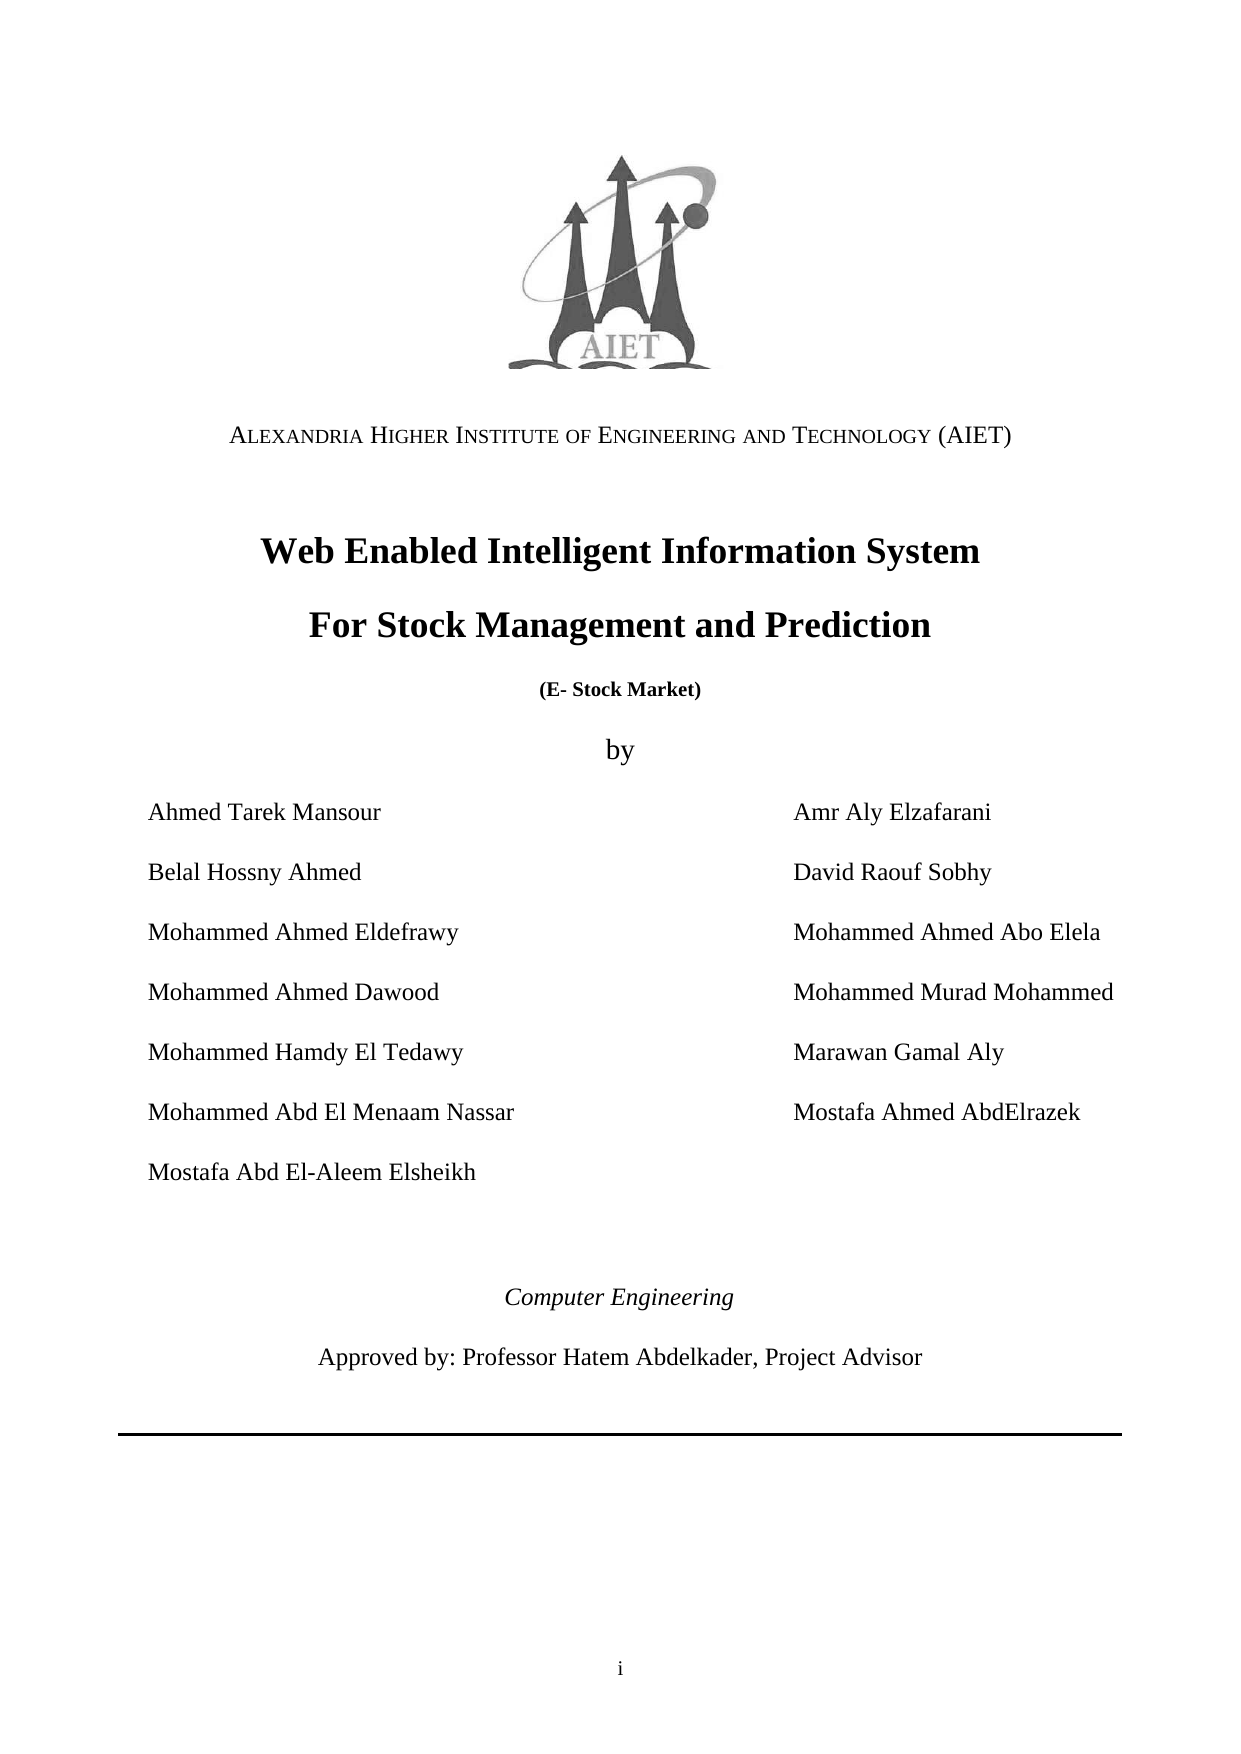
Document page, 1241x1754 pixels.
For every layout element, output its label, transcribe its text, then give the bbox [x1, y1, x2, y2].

picture [508, 150, 727, 369]
text Computer Engineering [118, 1282, 1122, 1311]
text (E- Stock Market) [118, 677, 1122, 701]
text Mohammed Ahmed Eldefrawy Mohammed Ahmed Abo Elela [148, 917, 1122, 946]
text Mohammed Abd El Menaam Nassar Mostafa Ahmed AbdElrazek [148, 1097, 1122, 1126]
text Ahmed Tarek Mansour Amr Aly Elzafarani [148, 797, 1122, 826]
text Mohammed Hamdy El Tedawy Marawan Gamal Aly [148, 1037, 1122, 1066]
text Web Enabled Intelligent Information System [118, 528, 1122, 571]
text Approved by: Professor Hatem Abdelkader, Project Advisor [118, 1342, 1122, 1371]
text Mostafa Abd El-Aleem Elsheikh [148, 1157, 1122, 1186]
text Alexandria Higher Institute of Engineering and Technology (AIET) [118, 420, 1122, 449]
text Belal Hossny Ahmed David Raouf Sobhy [148, 857, 1122, 886]
text by [118, 732, 1122, 766]
text Mohammed Ahmed Dawood Mohammed Murad Mohammed [148, 977, 1122, 1006]
text For Stock Management and Prediction [118, 602, 1122, 646]
